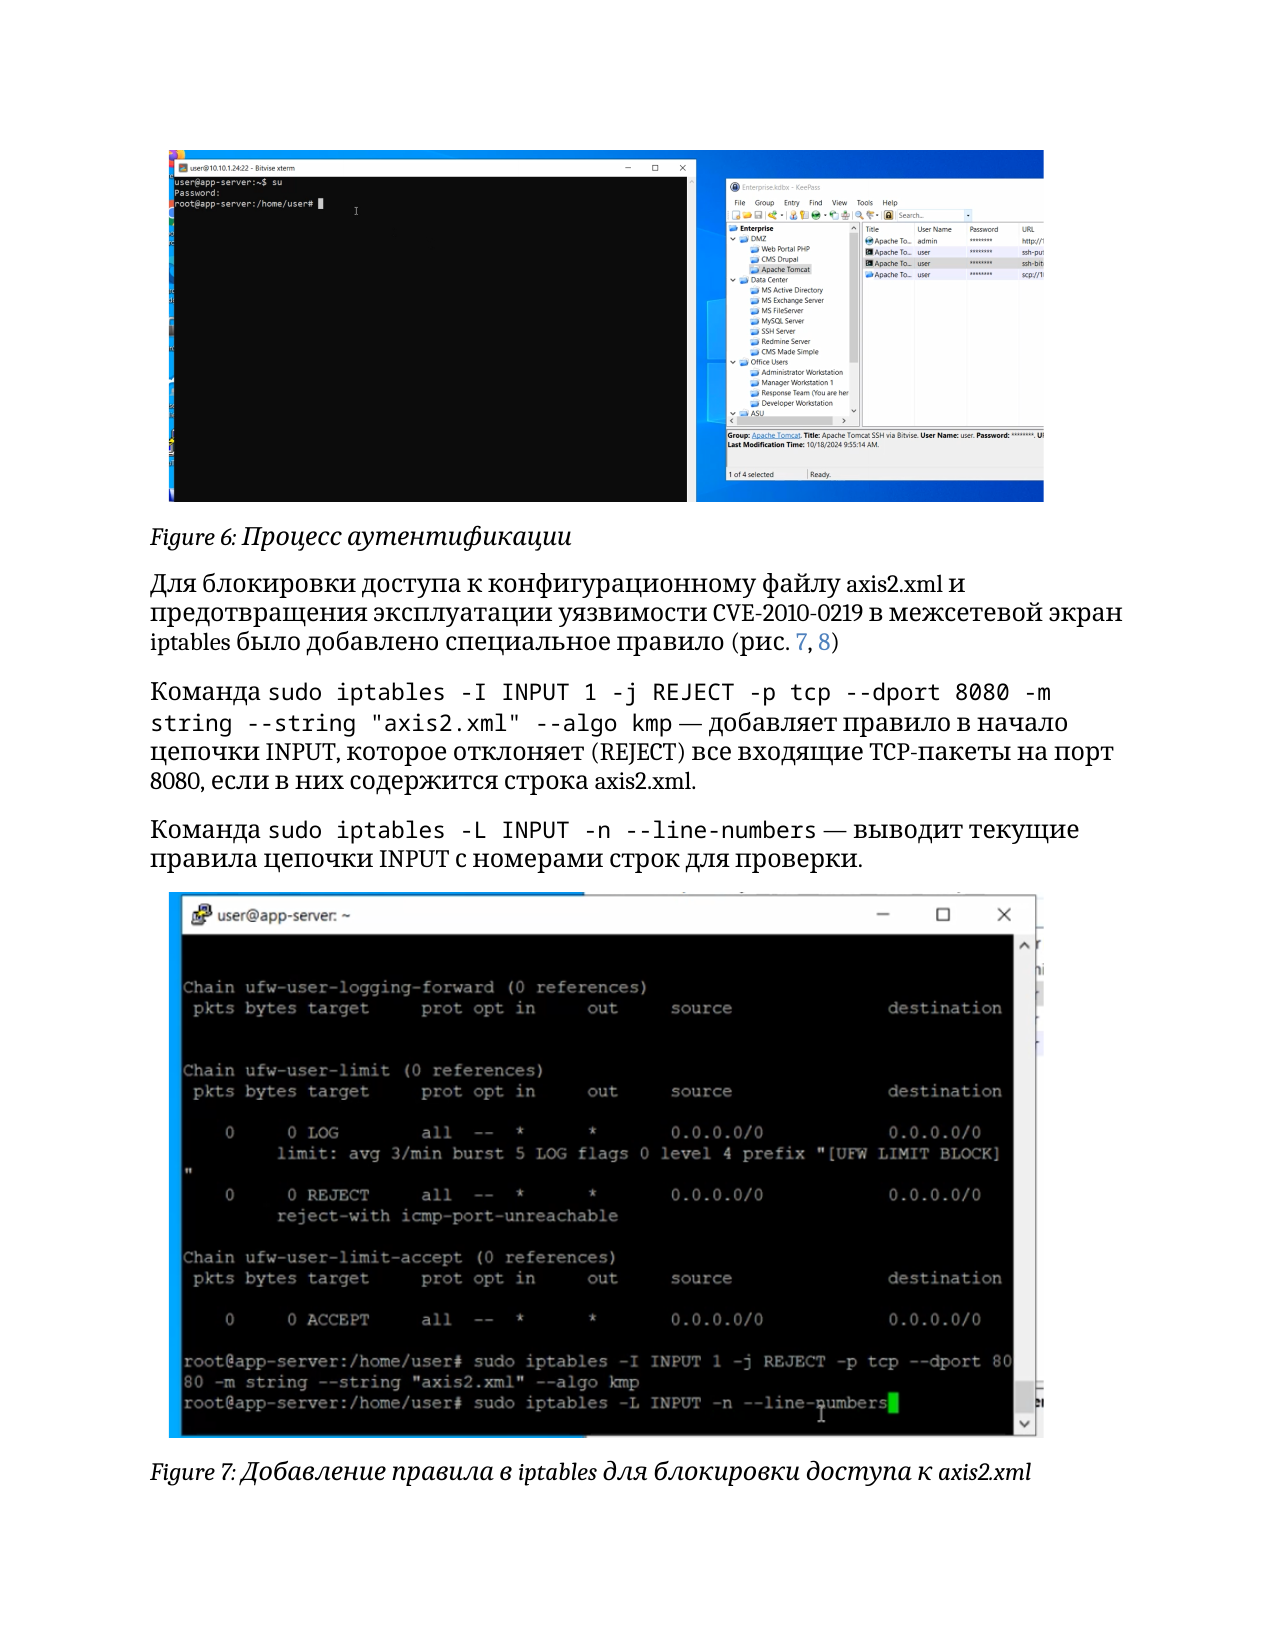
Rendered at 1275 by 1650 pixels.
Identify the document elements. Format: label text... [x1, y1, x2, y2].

text Для блокировки доступа к конфигурационному файлу axis2.xml и предотвращения эксплуатации уязвимости CVE-2010-0219 в межсетевой экран iptables было добавлено специальное правило (рис. 7, 8) [150, 570, 1125, 657]
text Figure 7: Добавление правила в iptables для блокировки доступа к axis2.xml [150, 1458, 1125, 1487]
picture [168, 892, 1044, 1438]
text Figure 6: Процесс аутентификации [150, 523, 1125, 552]
text Команда sudo iptables -L INPUT -n --line-numbers — выводит текущие правила цепочки INPUT с номерами строк для проверки. [150, 814, 1125, 874]
text Команда sudo iptables -I INPUT 1 -j REJECT -p tcp --dport 8080 -m string --string "axis2.xml" --algo kmp — добавляет правило в начало цепочки INPUT, которое отклоняет (REJECT) все входящие TCP-пакеты на порт 8080, если в них содержится строка axis2.xml. [150, 675, 1125, 795]
picture [168, 1216, 177, 1253]
picture [168, 150, 1044, 502]
